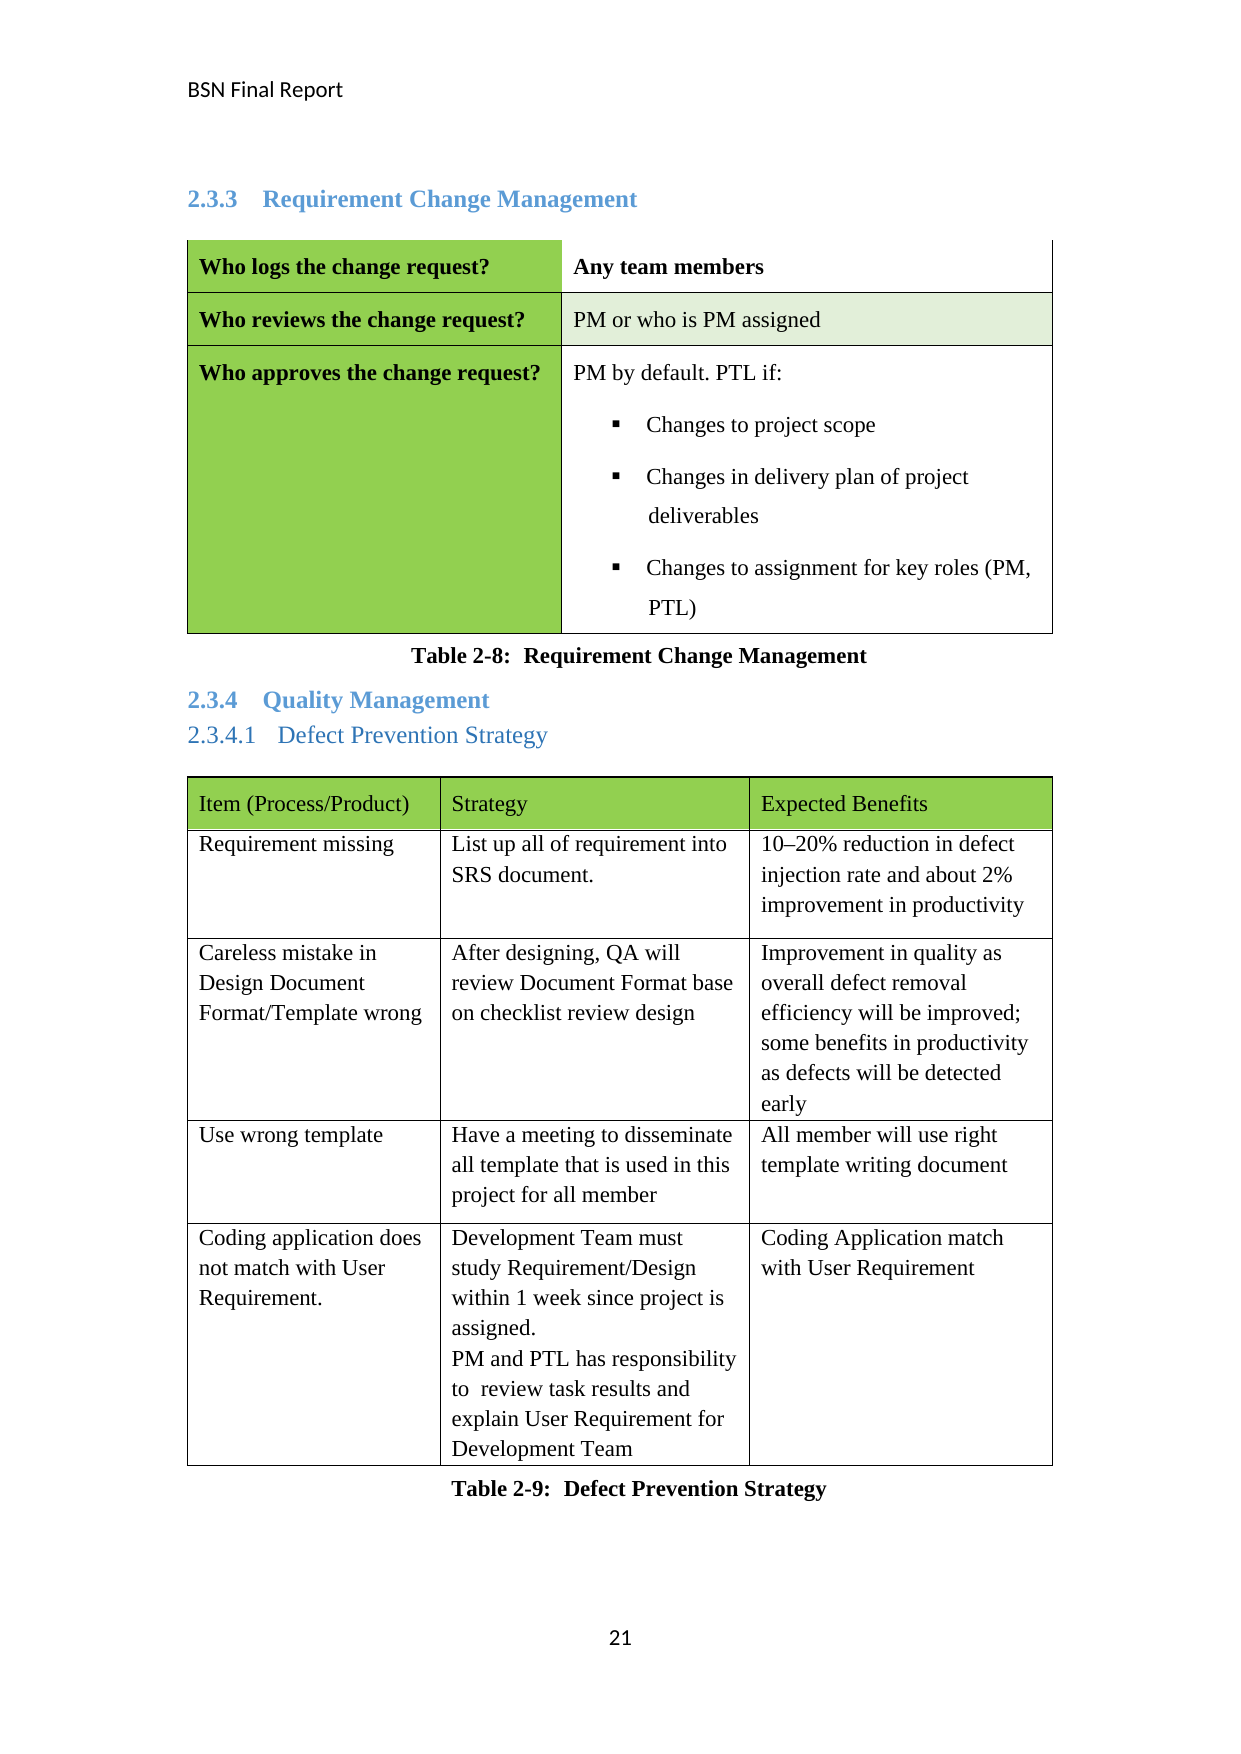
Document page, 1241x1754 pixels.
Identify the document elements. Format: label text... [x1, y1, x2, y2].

table_cell Coding Application match with User Requirement [750, 1224, 1052, 1465]
table_cell Coding application does not match with User Requirement. [188, 1224, 440, 1465]
table_header Who logs the change request? [188, 240, 562, 292]
subtitle Defect Prevention Strategy [187, 720, 1053, 749]
text Requirement Change Management [225, 642, 1053, 669]
table_cell Development Team must study Requirement/Design within 1 week since project is assigned. PM and PTL has responsibility to review task results and explain User Requirement for Development Team [441, 1224, 749, 1465]
table_cell Have a meeting to disseminate all template that is used in this project for all member [441, 1121, 749, 1223]
table_cell List up all of requirement into SRS document. [441, 831, 749, 937]
table_cell Who approves the change request? [188, 346, 561, 633]
table_cell Who reviews the change request? [188, 293, 561, 345]
text Defect Prevention Strategy [225, 1475, 1053, 1501]
table_cell Use wrong template [188, 1121, 440, 1223]
table_cell Careless mistake in Design Document Format/Template wrong [188, 939, 440, 1120]
subtitle Quality Management [187, 685, 1053, 714]
table_cell After designing, QA will review Document Format base on checklist review design [441, 939, 749, 1120]
table_header Any team members [562, 240, 1052, 292]
table_cell PM by default. PTL if: Changes to project scope Changes in delivery plan of project deliverables Changes to assignment for key roles (PM, PTL) [562, 346, 1052, 633]
table_cell Requirement missing [188, 831, 440, 937]
table_cell 10–20% reduction in defect injection rate and about 2% improvement in productivity [750, 831, 1052, 937]
table_cell All member will use right template writing document [750, 1121, 1052, 1223]
subtitle Requirement Change Management [187, 184, 1053, 213]
table_cell PM or who is PM assigned [562, 293, 1052, 345]
table_cell Improvement in quality as overall defect removal efficiency will be improved; some benefits in productivity as defects will be detected early [750, 939, 1052, 1120]
table_header Strategy [441, 778, 749, 829]
table_header Item (Process/Product) [188, 778, 440, 829]
table_header Expected Benefits [750, 778, 1052, 829]
